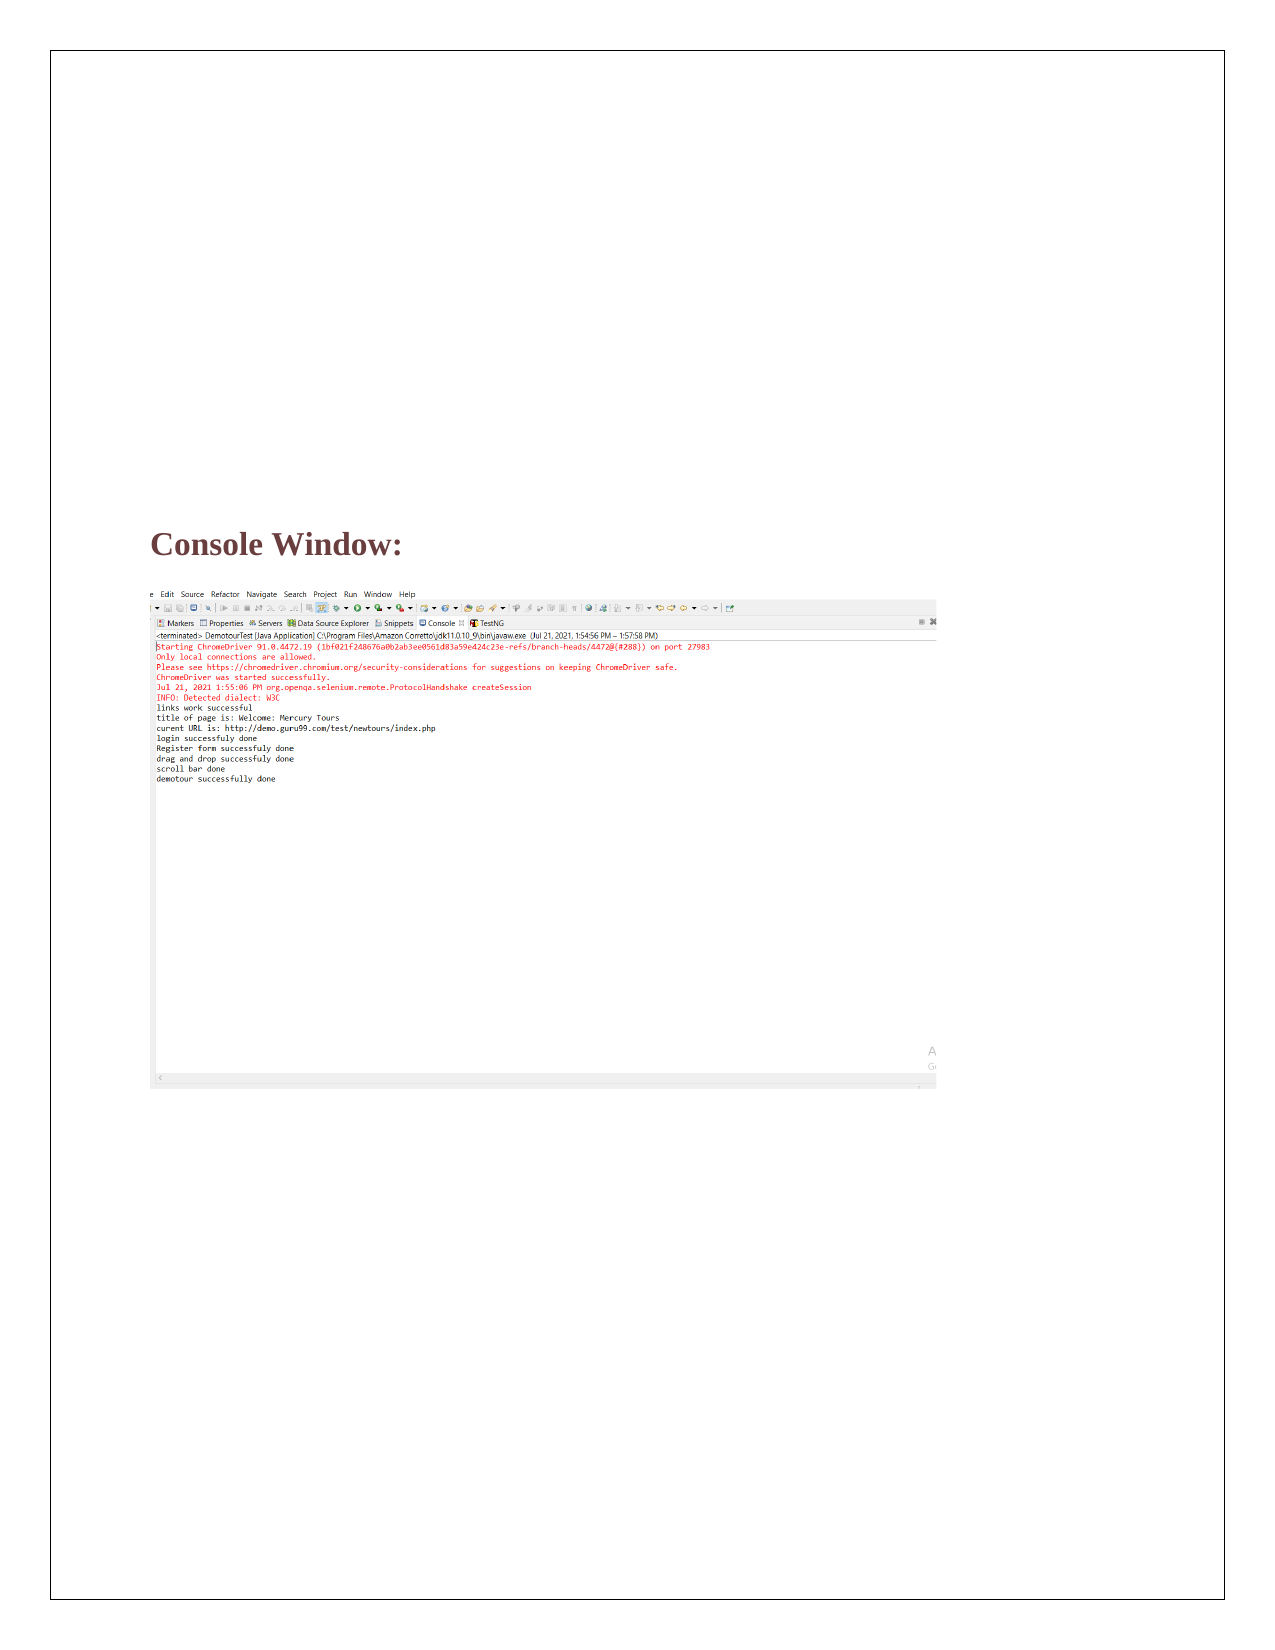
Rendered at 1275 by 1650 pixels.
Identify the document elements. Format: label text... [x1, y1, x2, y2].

picture [150, 590, 937, 1089]
text Console Window: [150, 524, 1125, 562]
